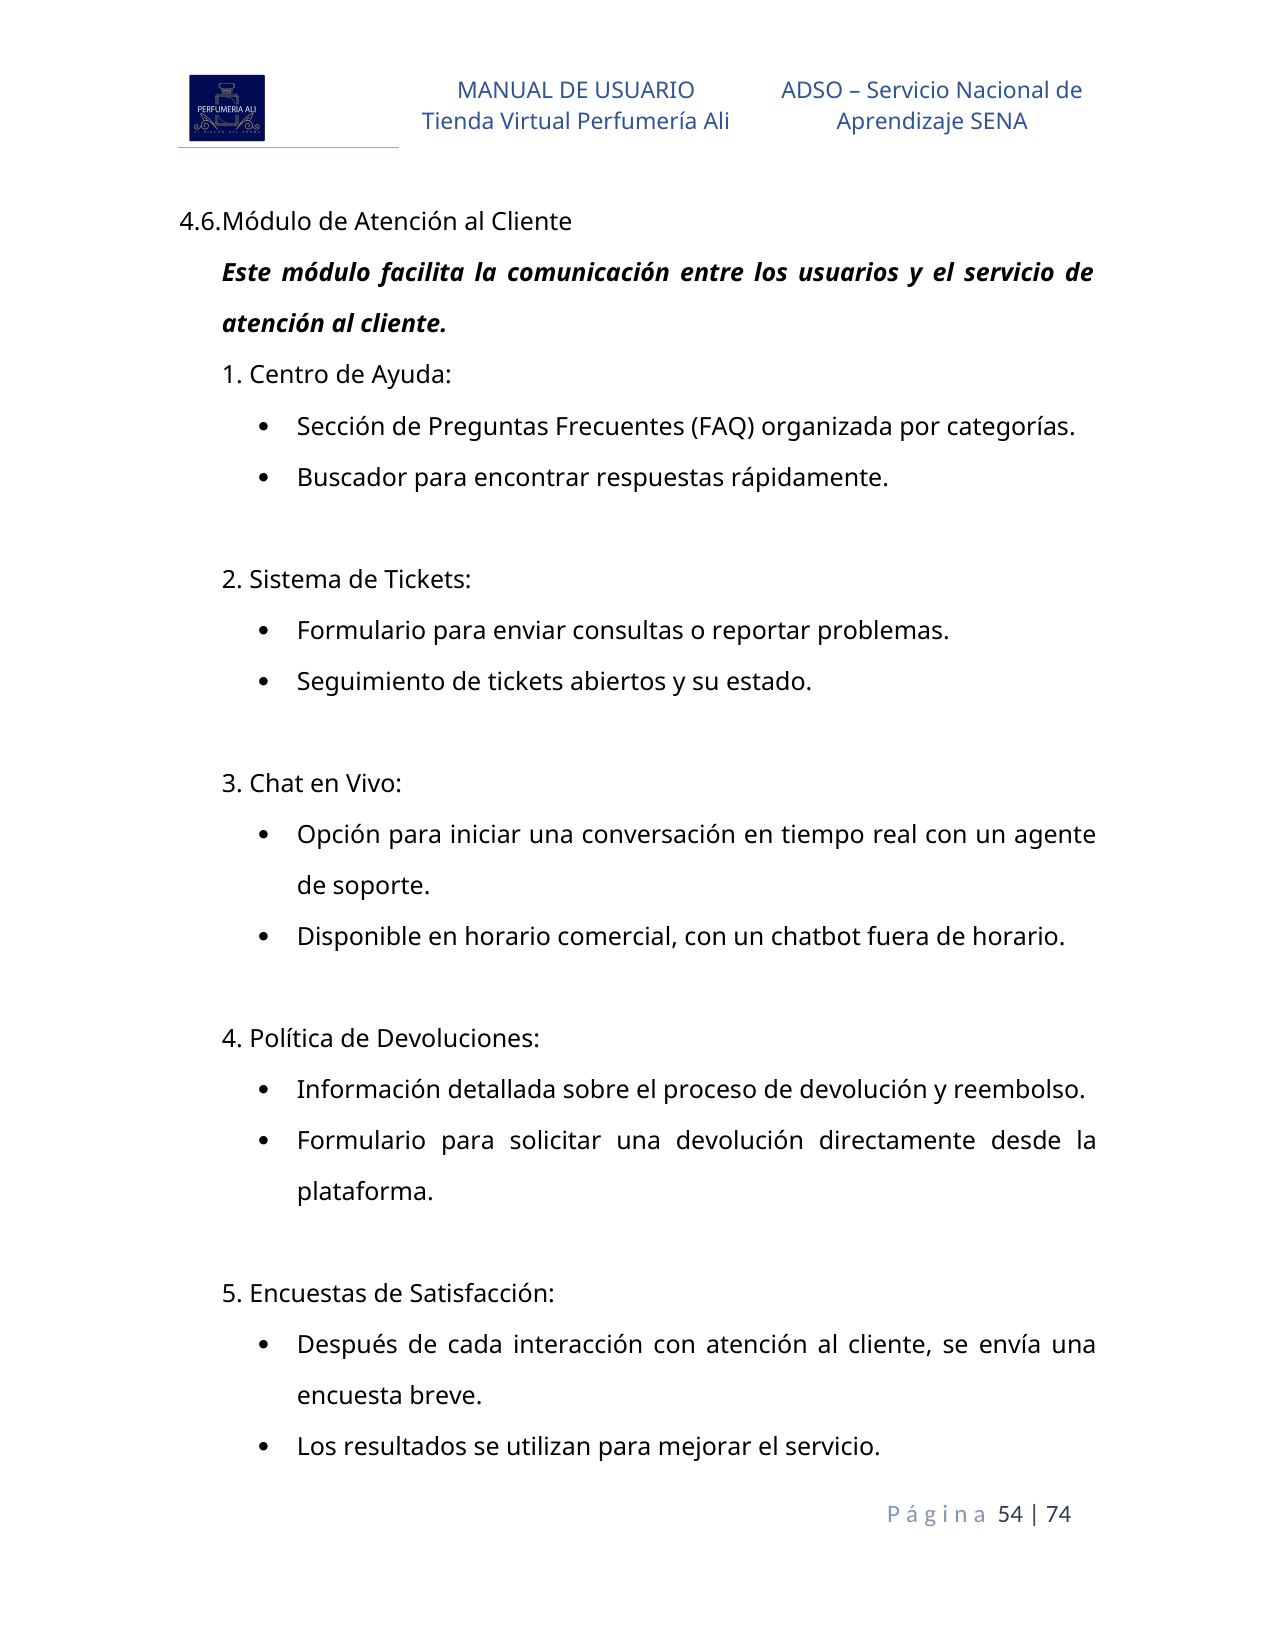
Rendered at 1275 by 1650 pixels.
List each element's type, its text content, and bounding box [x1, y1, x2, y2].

list 2. Sistema de Tickets: [222, 561, 1098, 595]
list Formulario para enviar consultas o reportar problemas. [259, 612, 1098, 646]
list Disponible en horario comercial, con un chatbot fuera de horario. [259, 918, 1098, 953]
list Opción para iniciar una conversación en tiempo real con un agente de soporte. [259, 816, 1098, 902]
list Buscador para encontrar respuestas rápidamente. [259, 459, 1098, 493]
list Después de cada interacción con atención al cliente, se envía una encuesta breve. [259, 1327, 1098, 1412]
list Información detallada sobre el proceso de devolución y reembolso. [259, 1072, 1098, 1106]
list 5. Encuestas de Satisfacción: [222, 1276, 1098, 1310]
picture [188, 73, 266, 143]
list 4. Política de Devoluciones: [222, 1021, 1098, 1055]
list Sección de Preguntas Frecuentes (FAQ) organizada por categorías. [259, 408, 1098, 442]
list 3. Chat en Vivo: [222, 765, 1098, 799]
list Este módulo facilita la comunicación entre los usuarios y el servicio de atención al cliente. [222, 255, 1098, 340]
list Seguimiento de tickets abiertos y su estado. [259, 663, 1098, 697]
list Los resultados se utilizan para mejorar el servicio. [259, 1429, 1098, 1463]
list Formulario para solicitar una devolución directamente desde la plataforma. [259, 1123, 1098, 1208]
list 1. Centro de Ayuda: [222, 357, 1098, 391]
list Módulo de Atención al Cliente [179, 204, 1098, 238]
